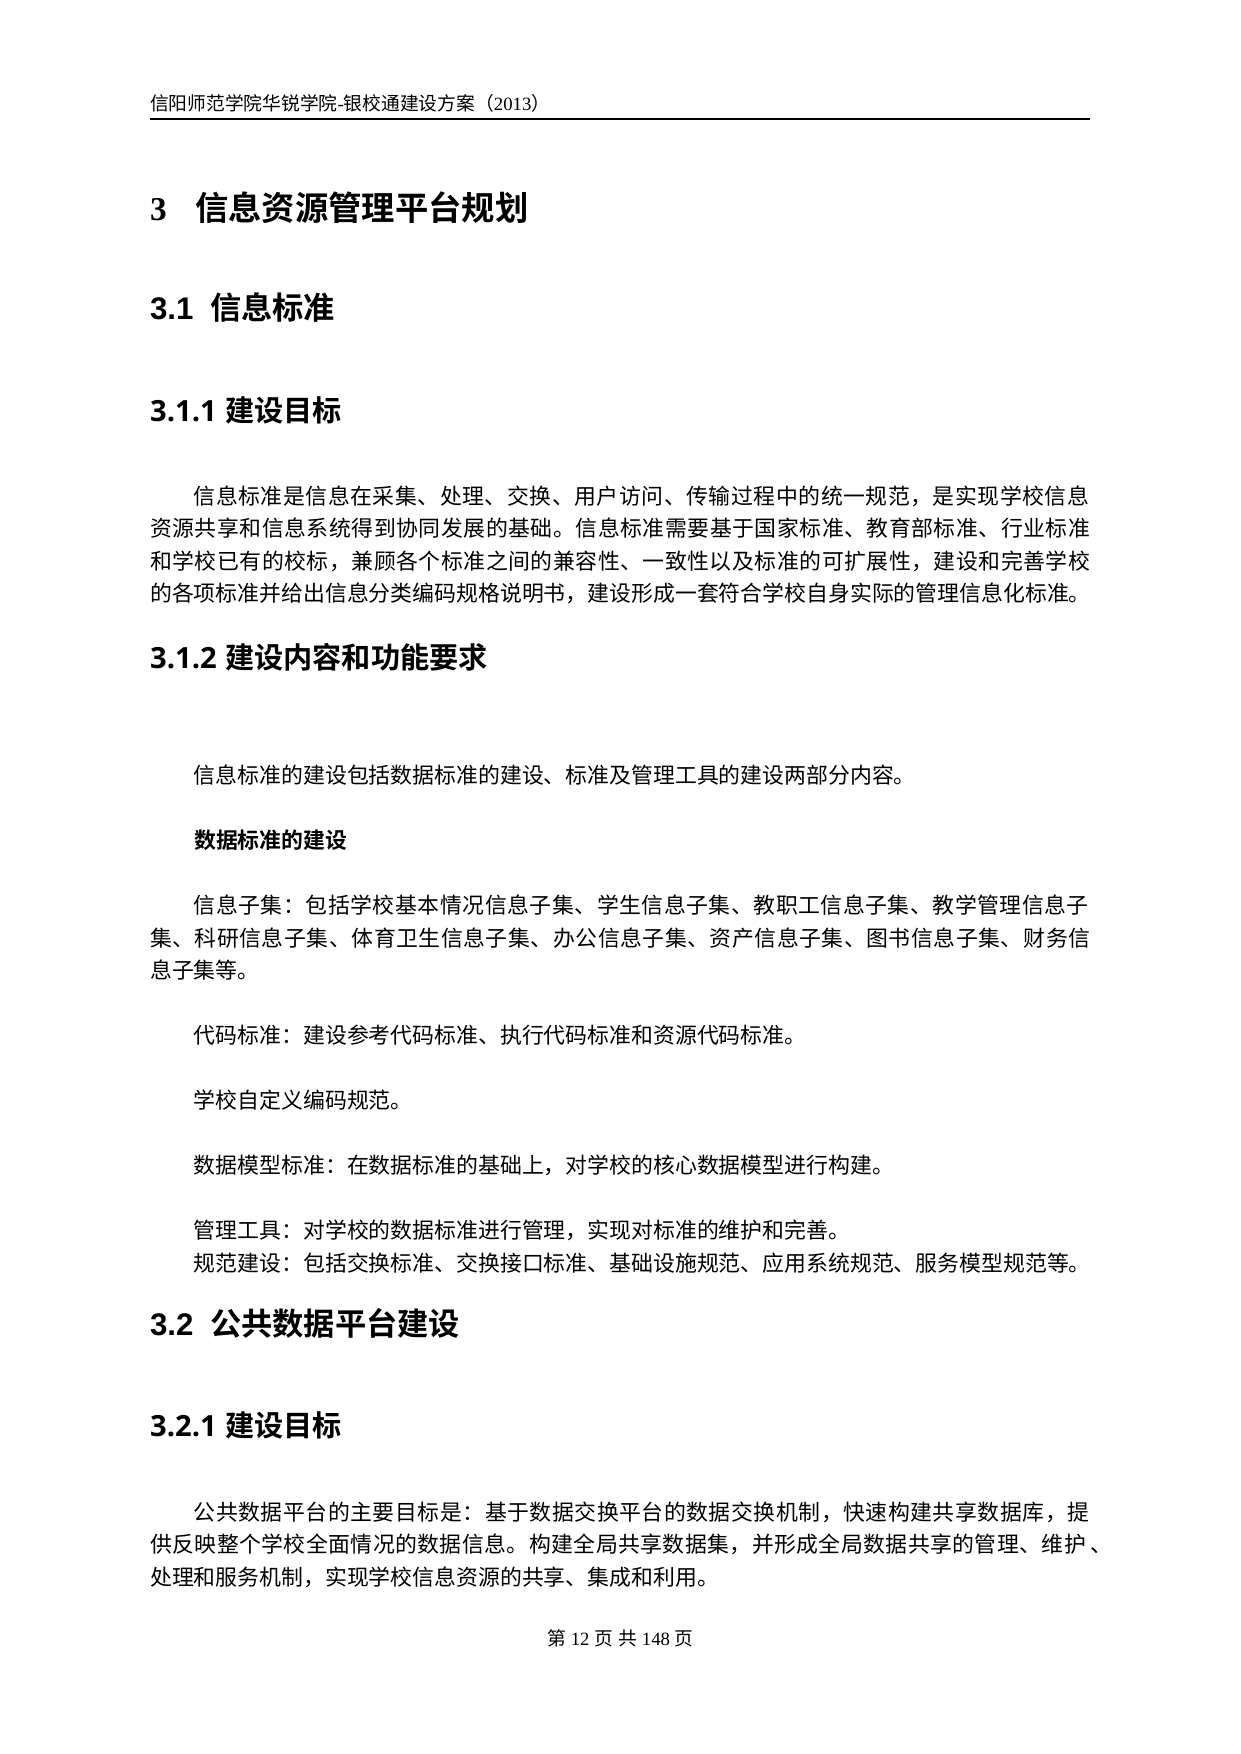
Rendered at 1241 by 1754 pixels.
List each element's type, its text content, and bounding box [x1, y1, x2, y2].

subtitle 建设目标 [150, 377, 1090, 442]
text 规范建设：包括交换标准、交换接口标准、基础设施规范、应用系统规范、服务模型规范等。 [150, 1246, 1090, 1278]
text 信息标准是信息在采集、处理、交换、用户访问、传输过程中的统一规范，是实现学校信息资源共享和信息系统得到协同发展的基础。信息标准需要基于国家标准、教育部标准、行业标准和学校已有的校标，兼顾各个标准之间的兼容性、一致性以及标准的可扩展性，建设和完善学校的各项标准并给出信息分类编码规格说明书，建设形成一套符合学校自身实际的管理信息化标准。 [150, 478, 1090, 608]
text 学校自定义编码规范。 [150, 1083, 1090, 1116]
subtitle 信息标准 [150, 275, 1090, 340]
subtitle 建设内容和功能要求 [150, 624, 1090, 689]
text 数据模型标准：在数据标准的基础上，对学校的核心数据模型进行构建。 [150, 1148, 1090, 1181]
text 信息标准的建设包括数据标准的建设、标准及管理工具的建设两部分内容。 [150, 758, 1090, 791]
text 管理工具：对学校的数据标准进行管理，实现对标准的维护和完善。 [150, 1213, 1090, 1246]
subtitle 建设目标 [150, 1393, 1090, 1458]
subtitle 公共数据平台建设 [150, 1291, 1090, 1356]
text 数据标准的建设 [150, 823, 1090, 856]
text 信息子集：包括学校基本情况信息子集、学生信息子集、教职工信息子集、教学管理信息子集、科研信息子集、体育卫生信息子集、办公信息子集、资产信息子集、图书信息子集、财务信息子集等。 [150, 888, 1090, 986]
text 代码标准：建设参考代码标准、执行代码标准和资源代码标准。 [150, 1018, 1090, 1051]
subtitle 信息资源管理平台规划 [150, 174, 1090, 239]
text 公共数据平台的主要目标是：基于数据交换平台的数据交换机制，快速构建共享数据库，提供反映整个学校全面情况的数据信息。构建全局共享数据集，并形成全局数据共享的管理、维护、处理和服务机制，实现学校信息资源的共享、集成和利用。 [150, 1494, 1090, 1592]
